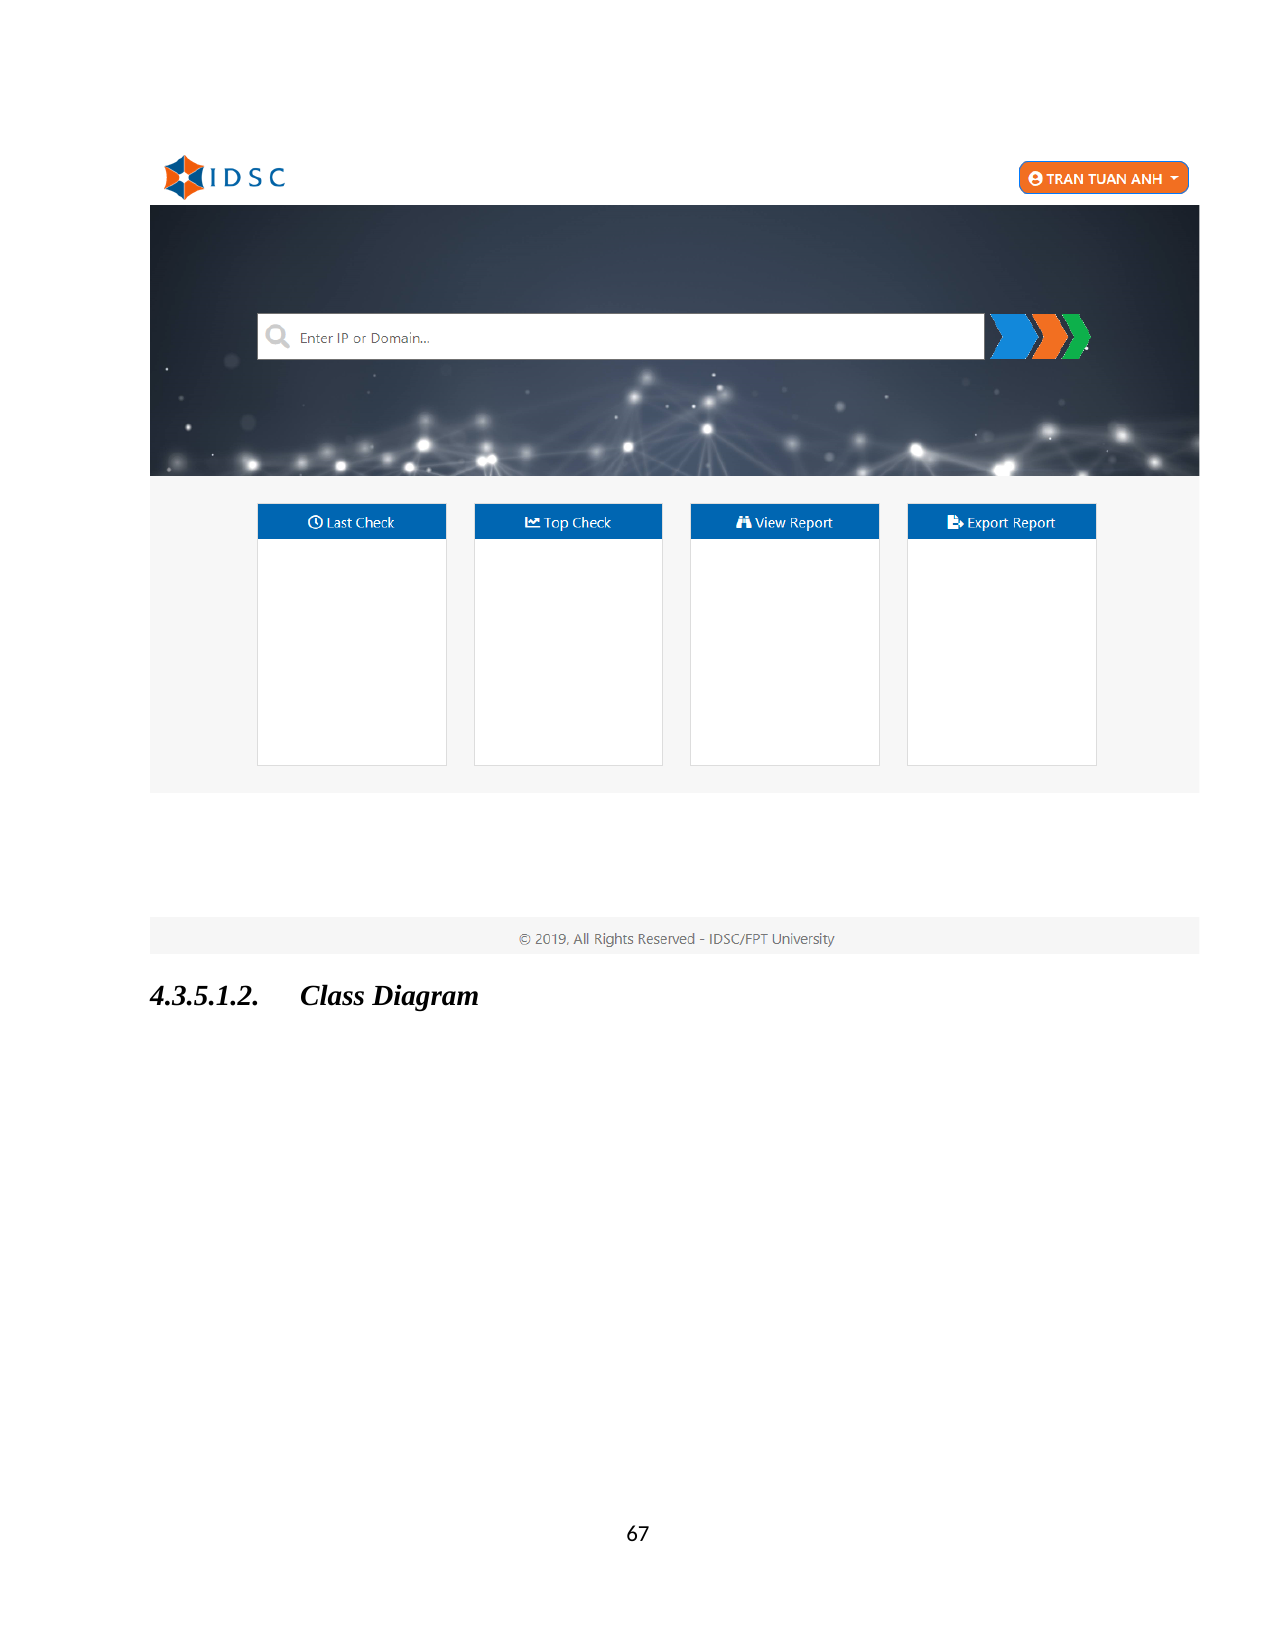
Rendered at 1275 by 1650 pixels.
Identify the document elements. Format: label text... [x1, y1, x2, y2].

list Class Diagram [150, 978, 1125, 1012]
picture [150, 150, 1200, 954]
